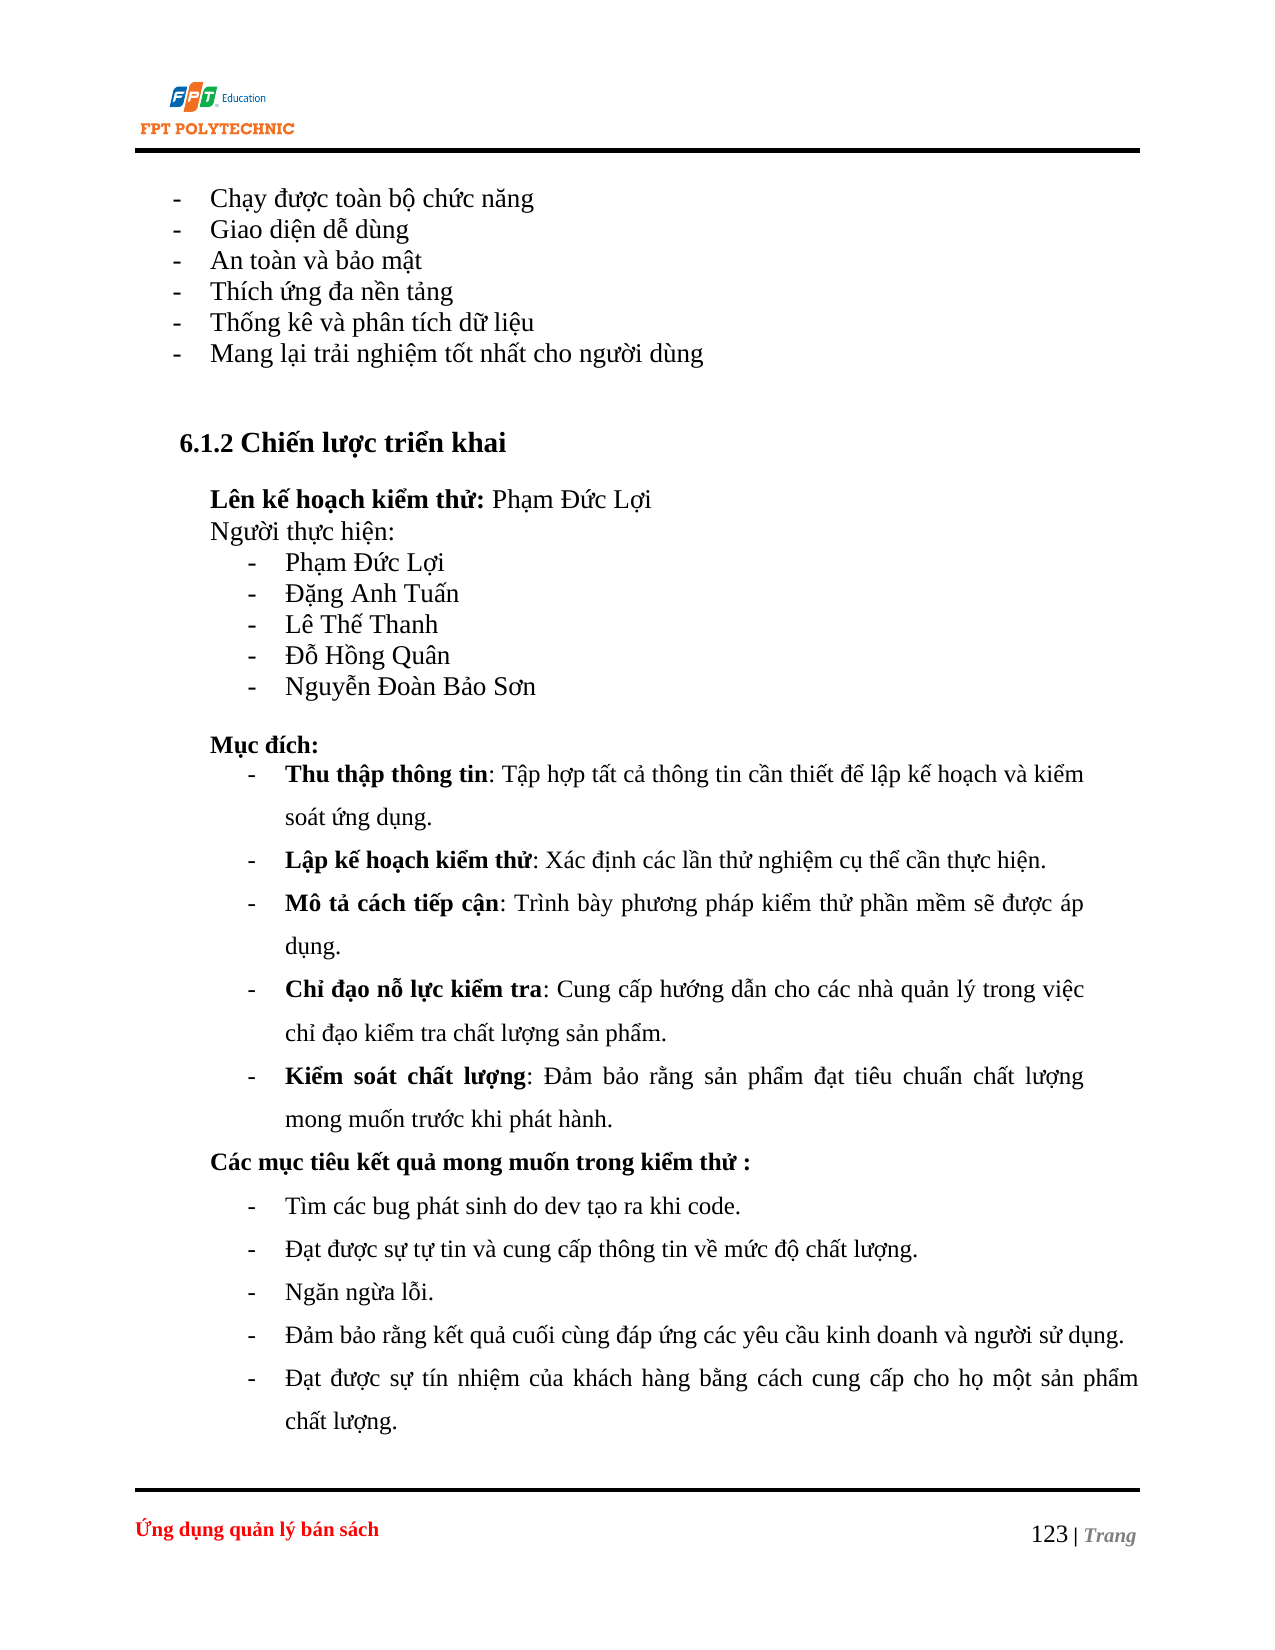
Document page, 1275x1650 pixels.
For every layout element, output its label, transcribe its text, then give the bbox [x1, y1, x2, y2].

picture [135, 75, 299, 147]
list Phạm Đức Lợi [247, 546, 1140, 577]
subtitle 6.1.2 Chiến lược triển khai [179, 425, 1140, 458]
list Đỗ Hồng Quân [247, 639, 1140, 670]
list Lập kế hoạch kiểm thử: Xác định các lần thử nghiệm cụ thể cần thực hiện. [247, 845, 1085, 874]
text Các mục tiêu kết quả mong muốn trong kiểm thử : [172, 1147, 1140, 1176]
list Kiểm soát chất lượng: Đảm bảo rằng sản phẩm đạt tiêu chuẩn chất lượng mong muốn trước khi phát hành. [247, 1061, 1085, 1133]
list Ngăn ngừa lỗi. [247, 1277, 1140, 1306]
list Đạt được sự tín nhiệm của khách hàng bằng cách cung cấp cho họ một sản phẩm chất lượng. [247, 1363, 1140, 1435]
text Mục đích: [135, 730, 1140, 759]
list Đặng Anh Tuấn [247, 577, 1140, 608]
list Nguyễn Đoàn Bảo Sơn [247, 670, 1140, 701]
list Thích ứng đa nền tảng [172, 275, 1140, 306]
list Mô tả cách tiếp cận: Trình bày phương pháp kiểm thử phần mềm sẽ được áp dụng. [247, 888, 1085, 960]
list Giao diện dễ dùng [172, 213, 1140, 244]
list An toàn và bảo mật [172, 244, 1140, 275]
list Mang lại trải nghiệm tốt nhất cho người dùng [172, 338, 1140, 369]
list Chạy được toàn bộ chức năng [172, 182, 1140, 213]
text Lên kế hoạch kiểm thử: Phạm Đức Lợi [135, 483, 1140, 514]
list Đạt được sự tự tin và cung cấp thông tin về mức độ chất lượng. [247, 1234, 1140, 1263]
list Thống kê và phân tích dữ liệu [172, 306, 1140, 338]
list Chỉ đạo nỗ lực kiểm tra: Cung cấp hướng dẫn cho các nhà quản lý trong việc chỉ đạo kiểm tra chất lượng sản phẩm. [247, 974, 1085, 1046]
list Tìm các bug phát sinh do dev tạo ra khi code. [247, 1191, 1140, 1219]
list Lê Thế Thanh [247, 608, 1140, 639]
text Người thực hiện: [210, 514, 1140, 546]
list Thu thập thông tin: Tập hợp tất cả thông tin cần thiết để lập kế hoạch và kiểm soát ứng dụng. [247, 759, 1085, 831]
list Đảm bảo rằng kết quả cuối cùng đáp ứng các yêu cầu kinh doanh và người sử dụng. [247, 1320, 1140, 1349]
